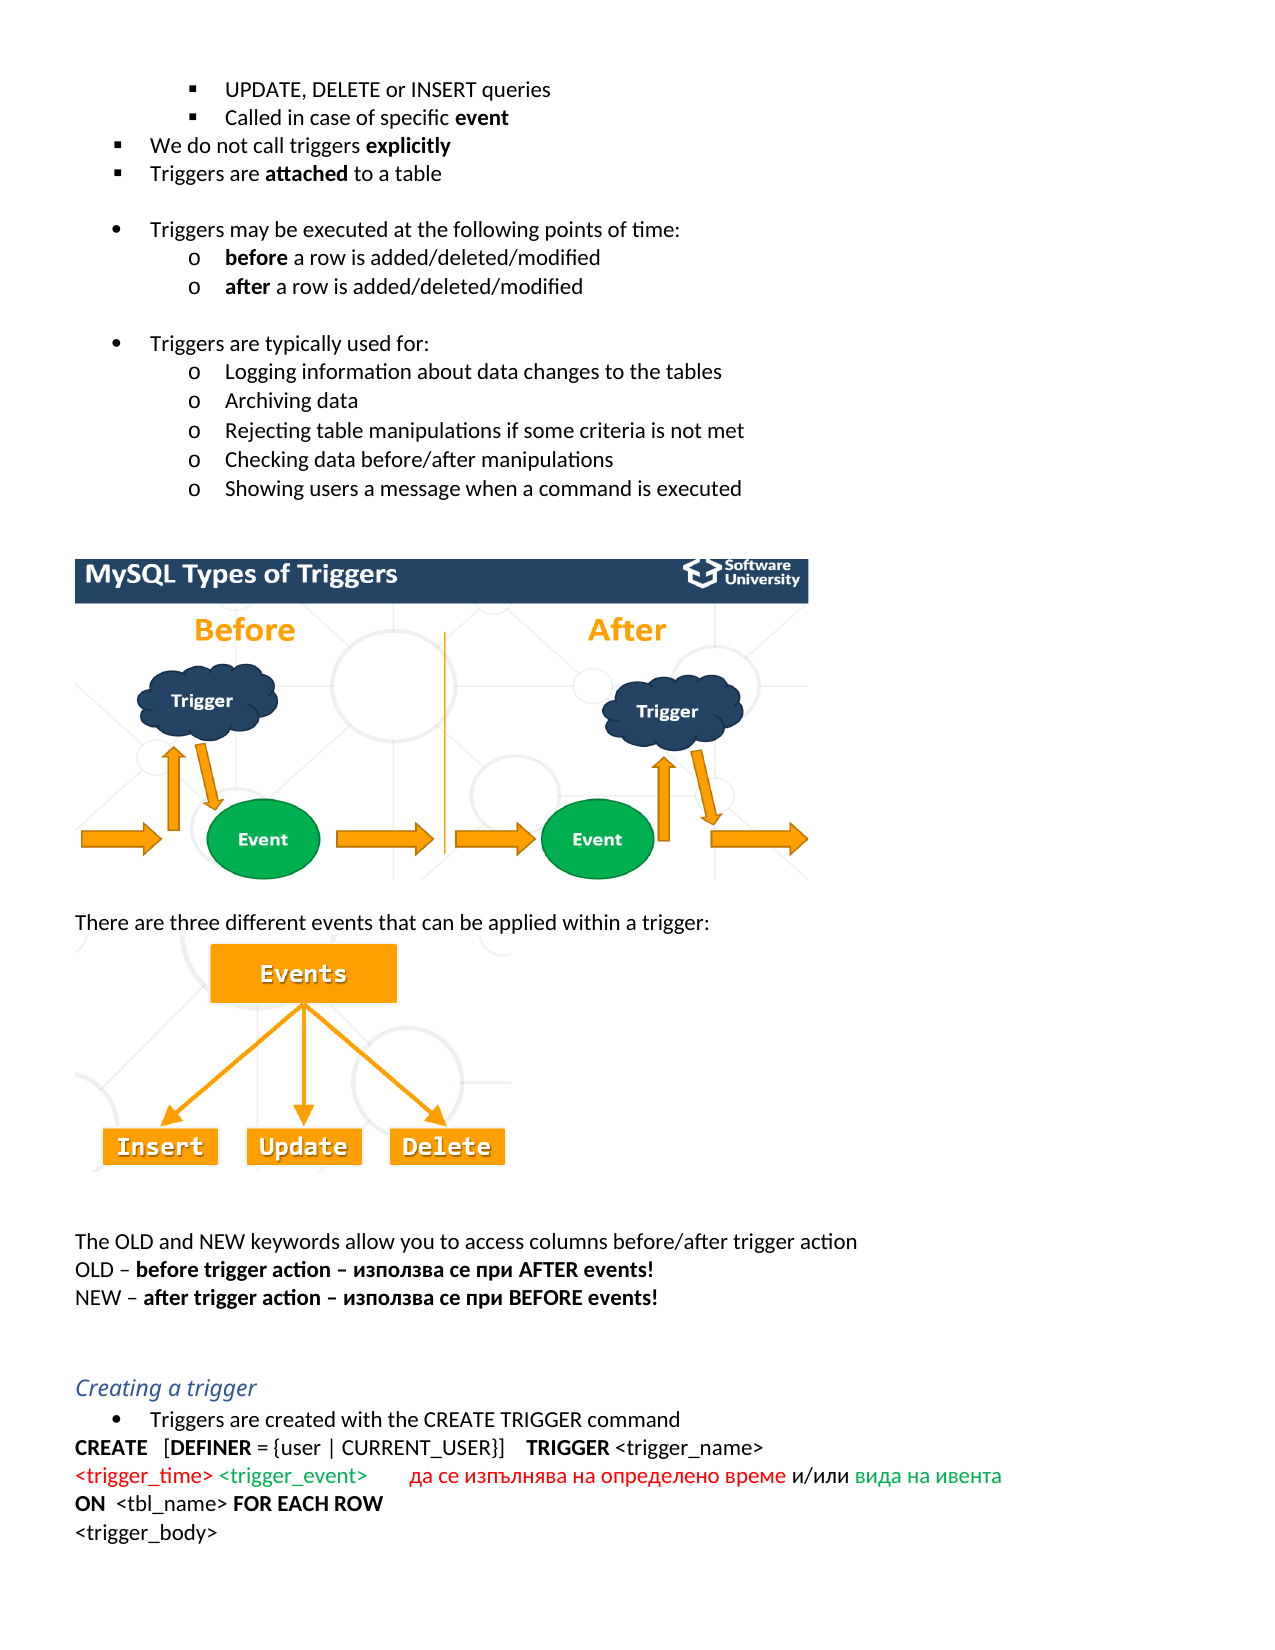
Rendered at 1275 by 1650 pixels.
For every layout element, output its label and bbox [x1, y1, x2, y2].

picture [75, 935, 512, 1172]
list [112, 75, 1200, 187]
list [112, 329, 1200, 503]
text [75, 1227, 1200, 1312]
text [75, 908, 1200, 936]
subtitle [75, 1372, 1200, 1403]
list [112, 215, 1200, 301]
picture [75, 559, 809, 880]
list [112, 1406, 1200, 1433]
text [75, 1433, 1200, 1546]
